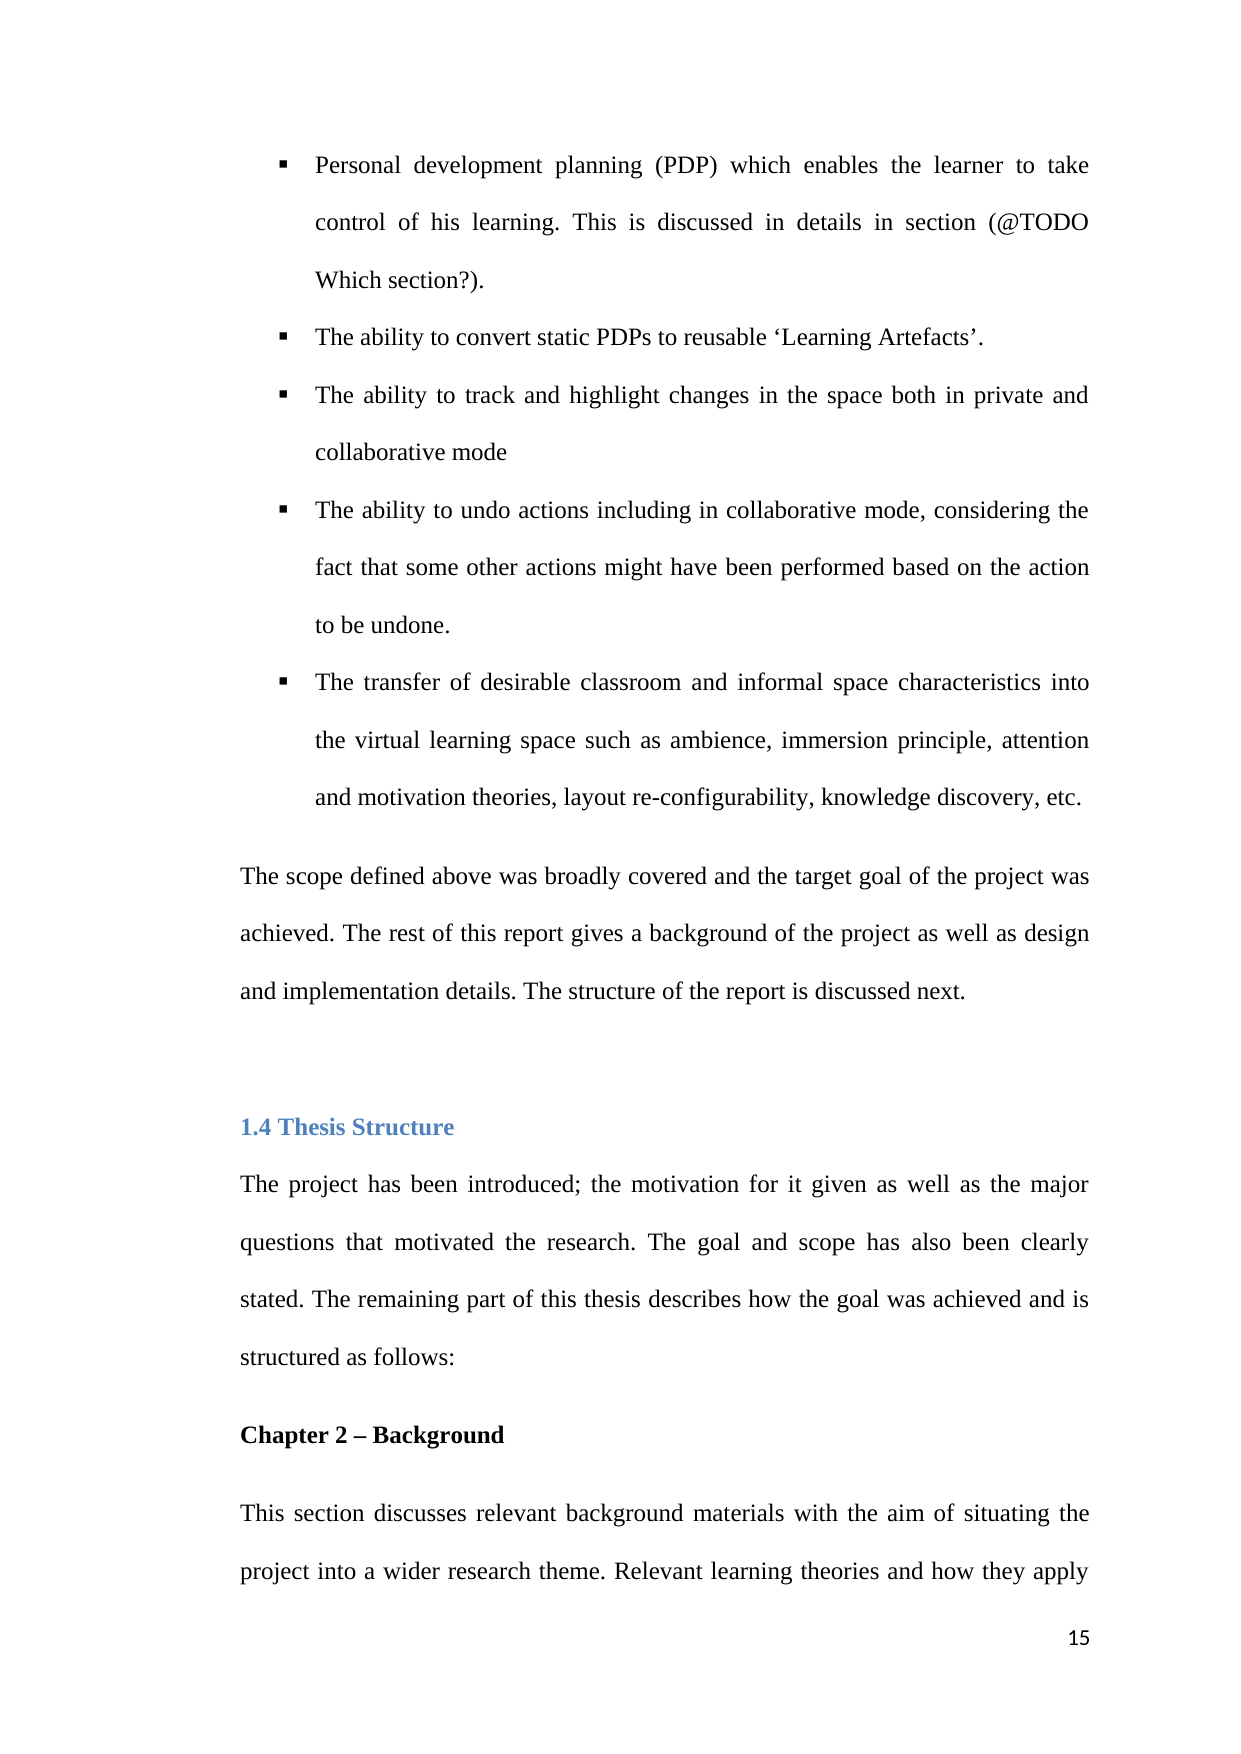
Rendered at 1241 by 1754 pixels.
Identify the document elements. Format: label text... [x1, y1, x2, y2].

list Personal development planning (PDP) which enables the learner to take control of his learning. This is discussed in details in section (@TODO Which section?). [277, 150, 1090, 294]
text The project has been introduced; the motivation for it given as well as the major questions that motivated the research. The goal and scope has also been clearly stated. The remaining part of this thesis describes how the goal was achieved and is structured as follows: [240, 1169, 1090, 1370]
list The ability to undo actions including in collaborative mode, considering the fact that some other actions might have been performed based on the action to be undone. [277, 495, 1090, 639]
list The transfer of desirable classroom and informal space characteristics into the virtual learning space such as ambience, immersion principle, attention and motivation theories, layout re-configurability, knowledge discovery, etc. [277, 667, 1090, 811]
text Chapter 2 – Background [240, 1420, 1090, 1449]
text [240, 1498, 1090, 1584]
text The scope defined above was broadly covered and the target goal of the project was achieved. The rest of this report gives a background of the project as well as design and implementation details. The structure of the report is discussed next. [240, 861, 1090, 1004]
list The ability to convert static PDPs to reusable ‘Learning Artefacts’. [277, 322, 1090, 351]
list The ability to track and highlight changes in the space both in private and collaborative mode [277, 380, 1090, 466]
subtitle 1.4 Thesis Structure [240, 1054, 1090, 1140]
